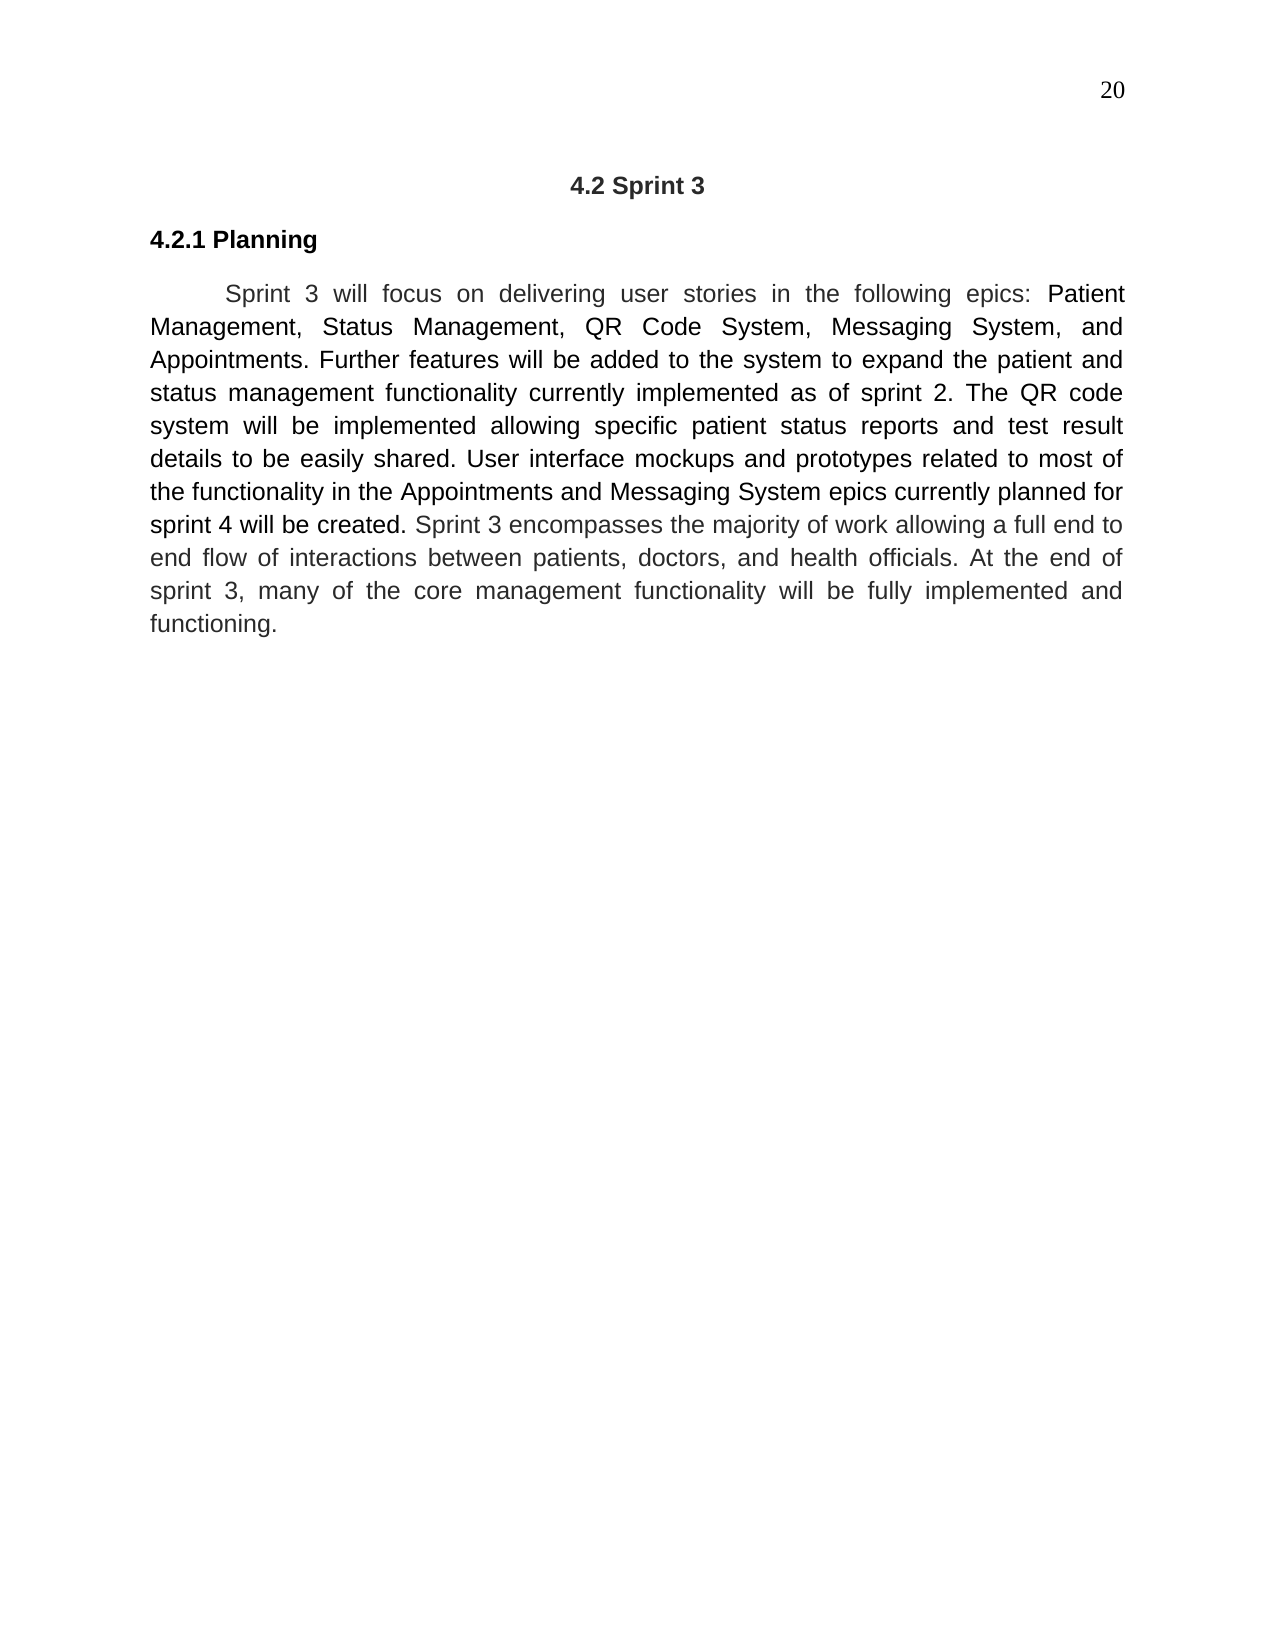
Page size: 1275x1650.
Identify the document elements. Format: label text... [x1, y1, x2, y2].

text Sprint 3 will focus on delivering user stories in the following epics: Patient Management, Status Management, QR Code System, Messaging System, and Appointments. Further features will be added to the system to expand the patient and status management functionality currently implemented as of sprint 2. The QR code system will be implemented allowing specific patient status reports and test result details to be easily shared. User interface mockups and prototypes related to most of the functionality in the Appointments and Messaging System epics currently planned for sprint 4 will be created. Sprint 3 encompasses the majority of work allowing a full end to end flow of interactions between patients, doctors, and health officials. At the end of sprint 3, many of the core management functionality will be fully implemented and functioning. [150, 278, 1125, 671]
subtitle 4.2 Sprint 3 [150, 171, 1125, 199]
subtitle 4.2.1 Planning [150, 225, 1125, 253]
